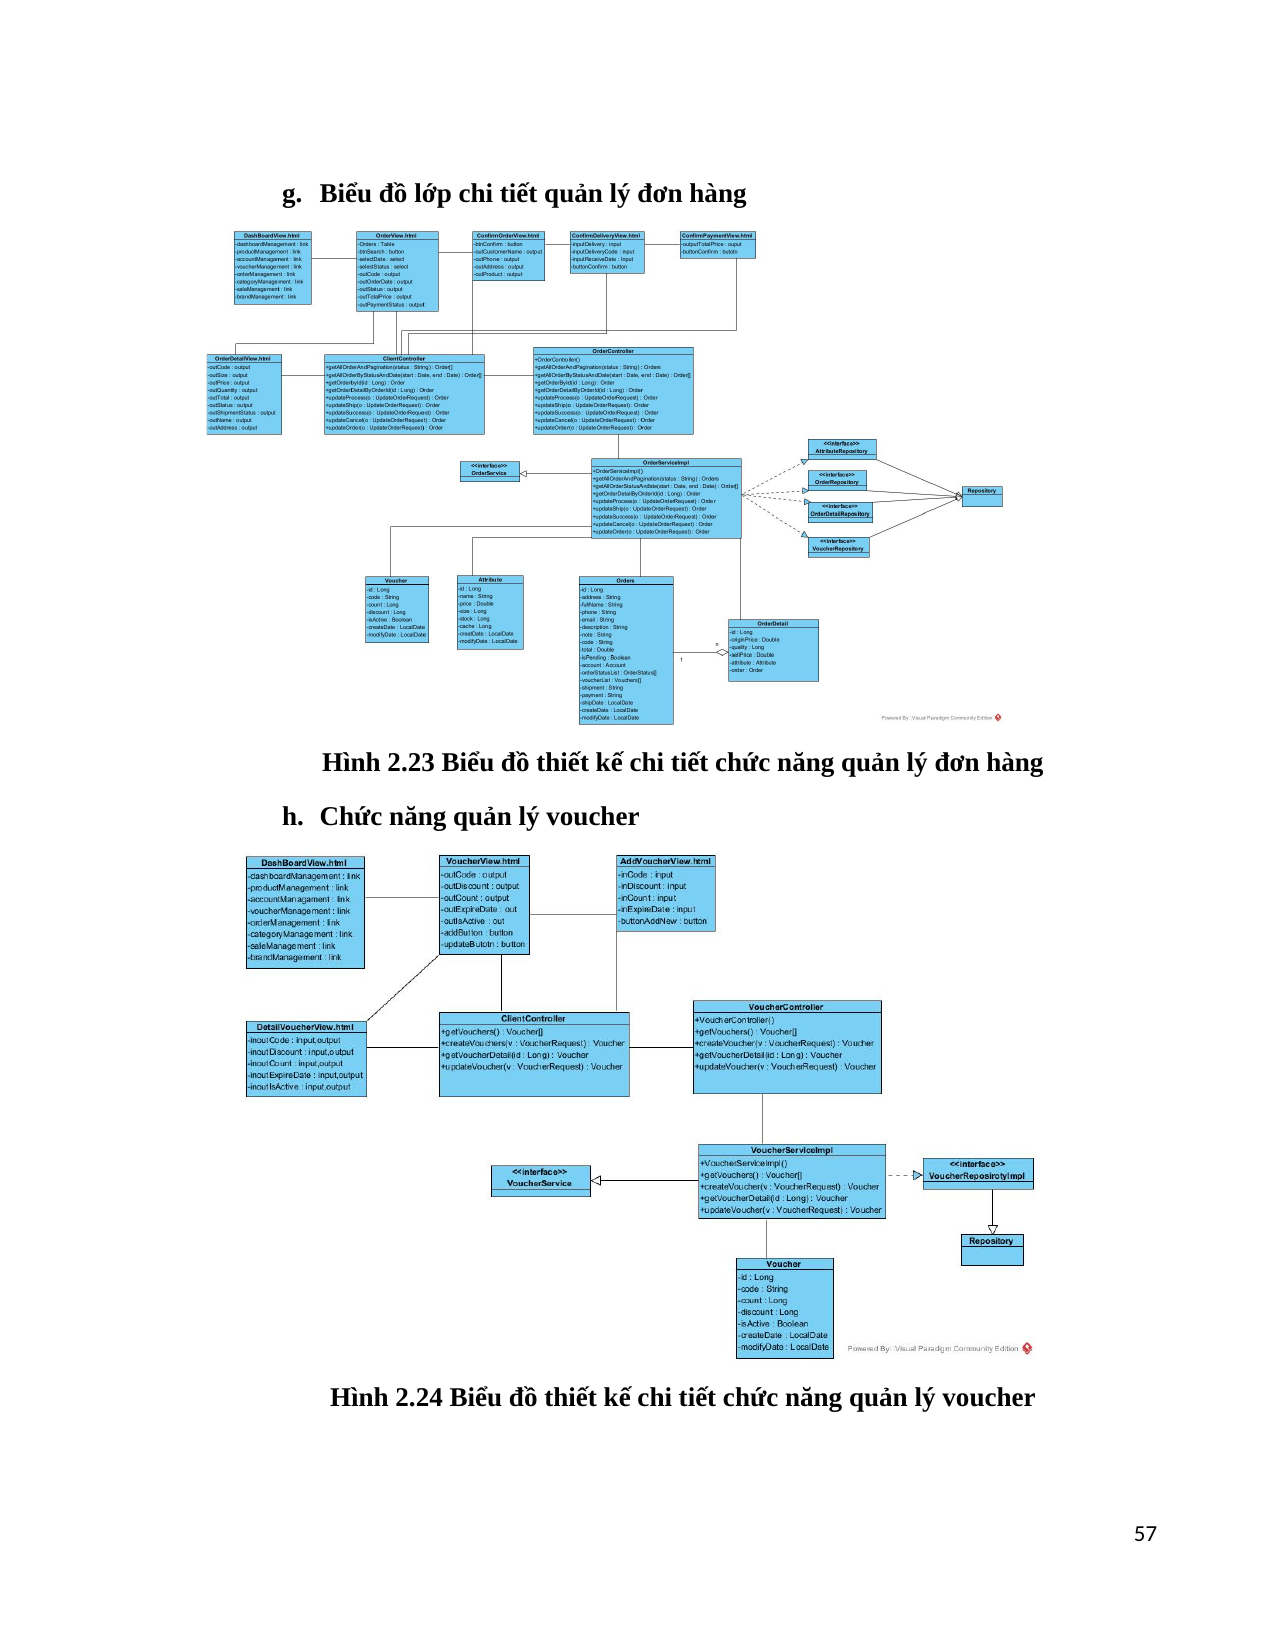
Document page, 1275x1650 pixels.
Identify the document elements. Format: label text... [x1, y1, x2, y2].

picture [206, 230, 1004, 726]
text Hình 2.23 Biểu đồ thiết kế chi tiết chức năng quản lý đơn hàng [208, 746, 1154, 777]
list Chức năng quản lý voucher [282, 800, 1154, 831]
picture [244, 853, 1036, 1361]
list Biểu đồ lớp chi tiết quản lý đơn hàng [282, 177, 1154, 208]
text Hình 2.24 Biểu đồ thiết kế chi tiết chức năng quản lý voucher [208, 1381, 1154, 1412]
